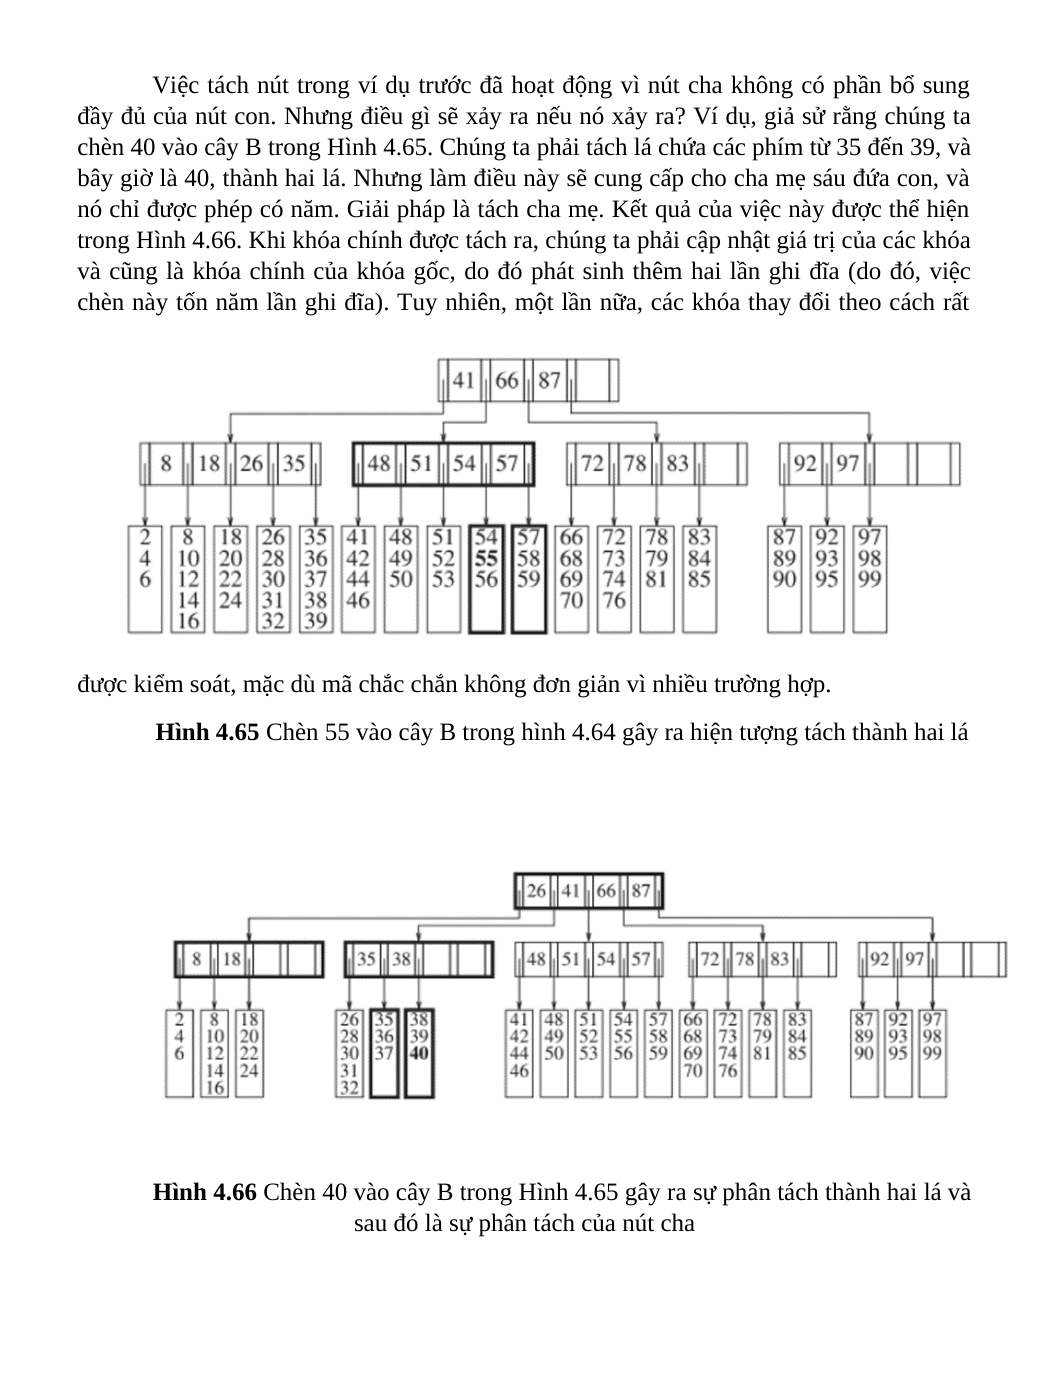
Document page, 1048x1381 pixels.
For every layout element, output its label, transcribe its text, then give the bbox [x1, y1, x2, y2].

picture [78, 812, 1048, 1156]
text Hình 4.65 Chèn 55 vào cây B trong hình 4.64 gây ra hiện tượng tách thành hai lá [77, 717, 972, 746]
picture [78, 326, 1048, 670]
